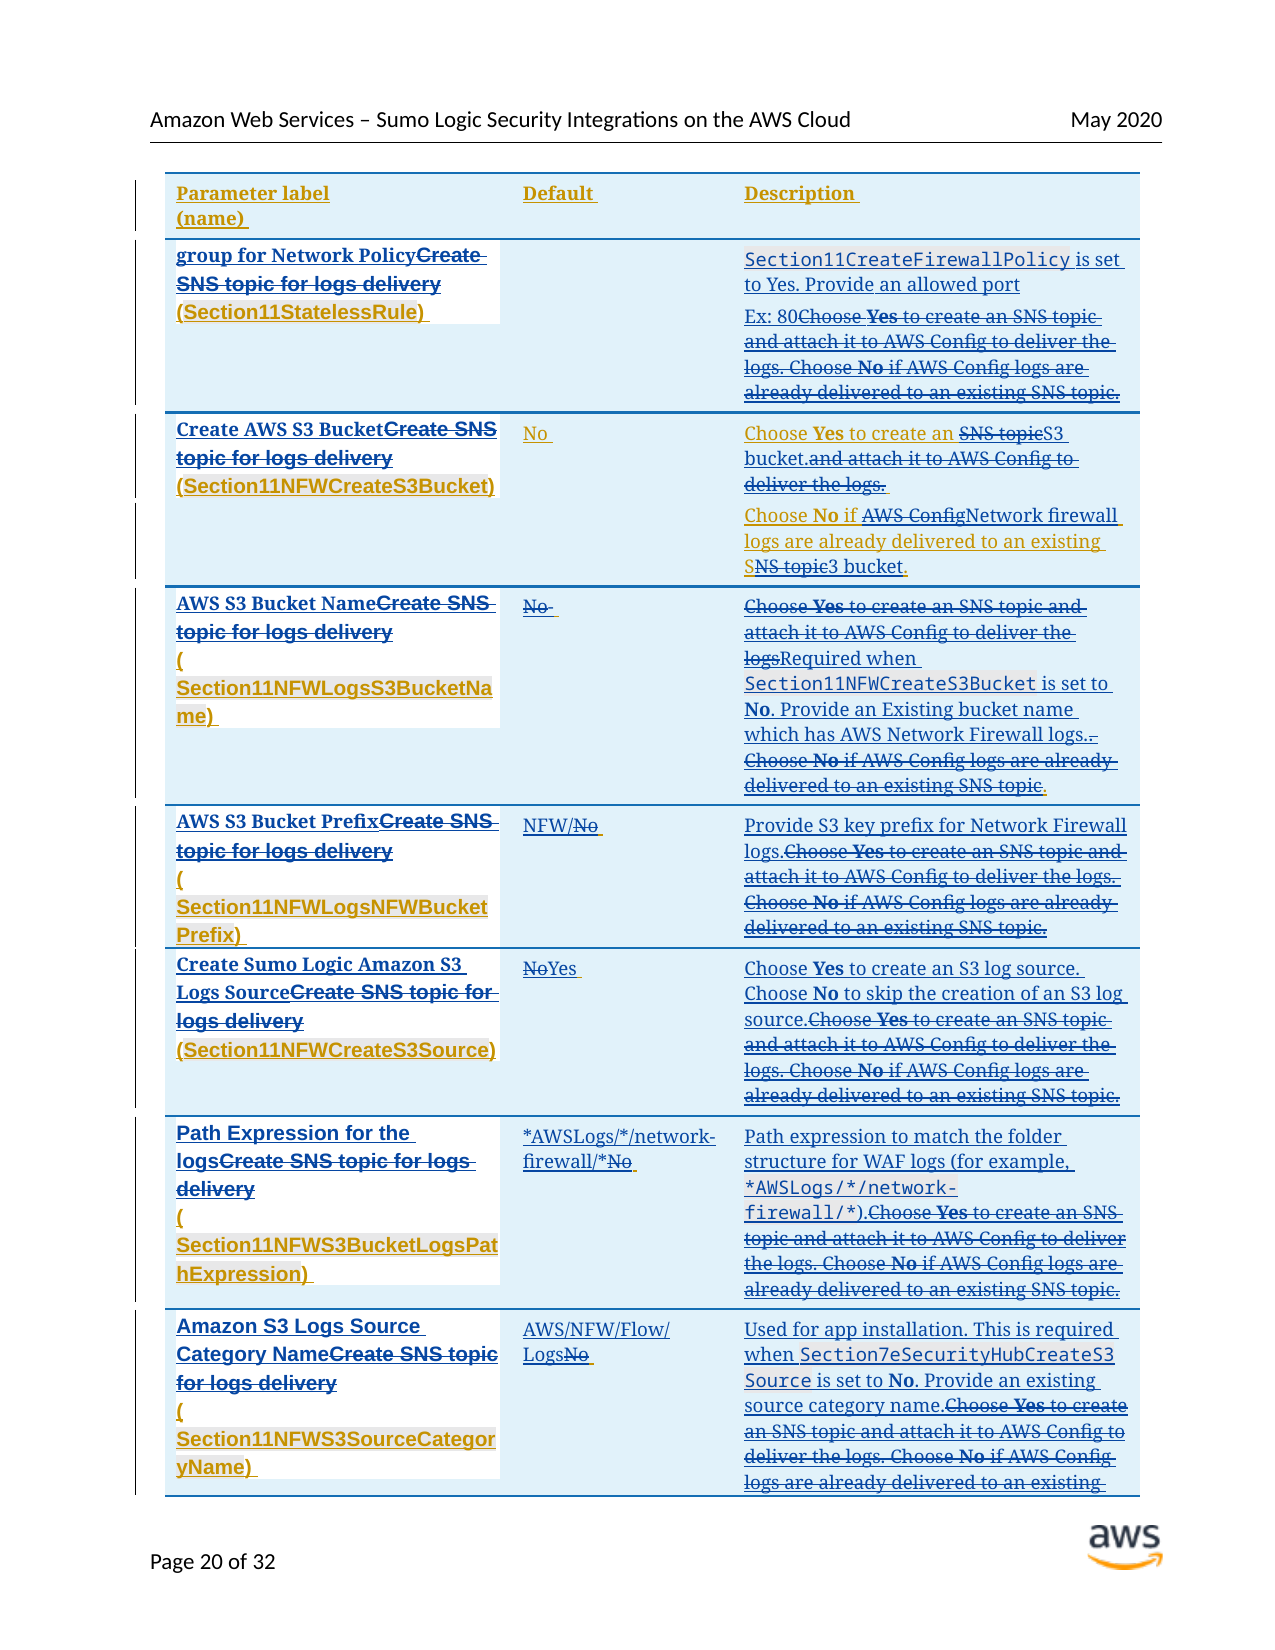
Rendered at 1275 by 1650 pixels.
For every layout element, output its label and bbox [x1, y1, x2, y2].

picture [1087, 1525, 1163, 1570]
